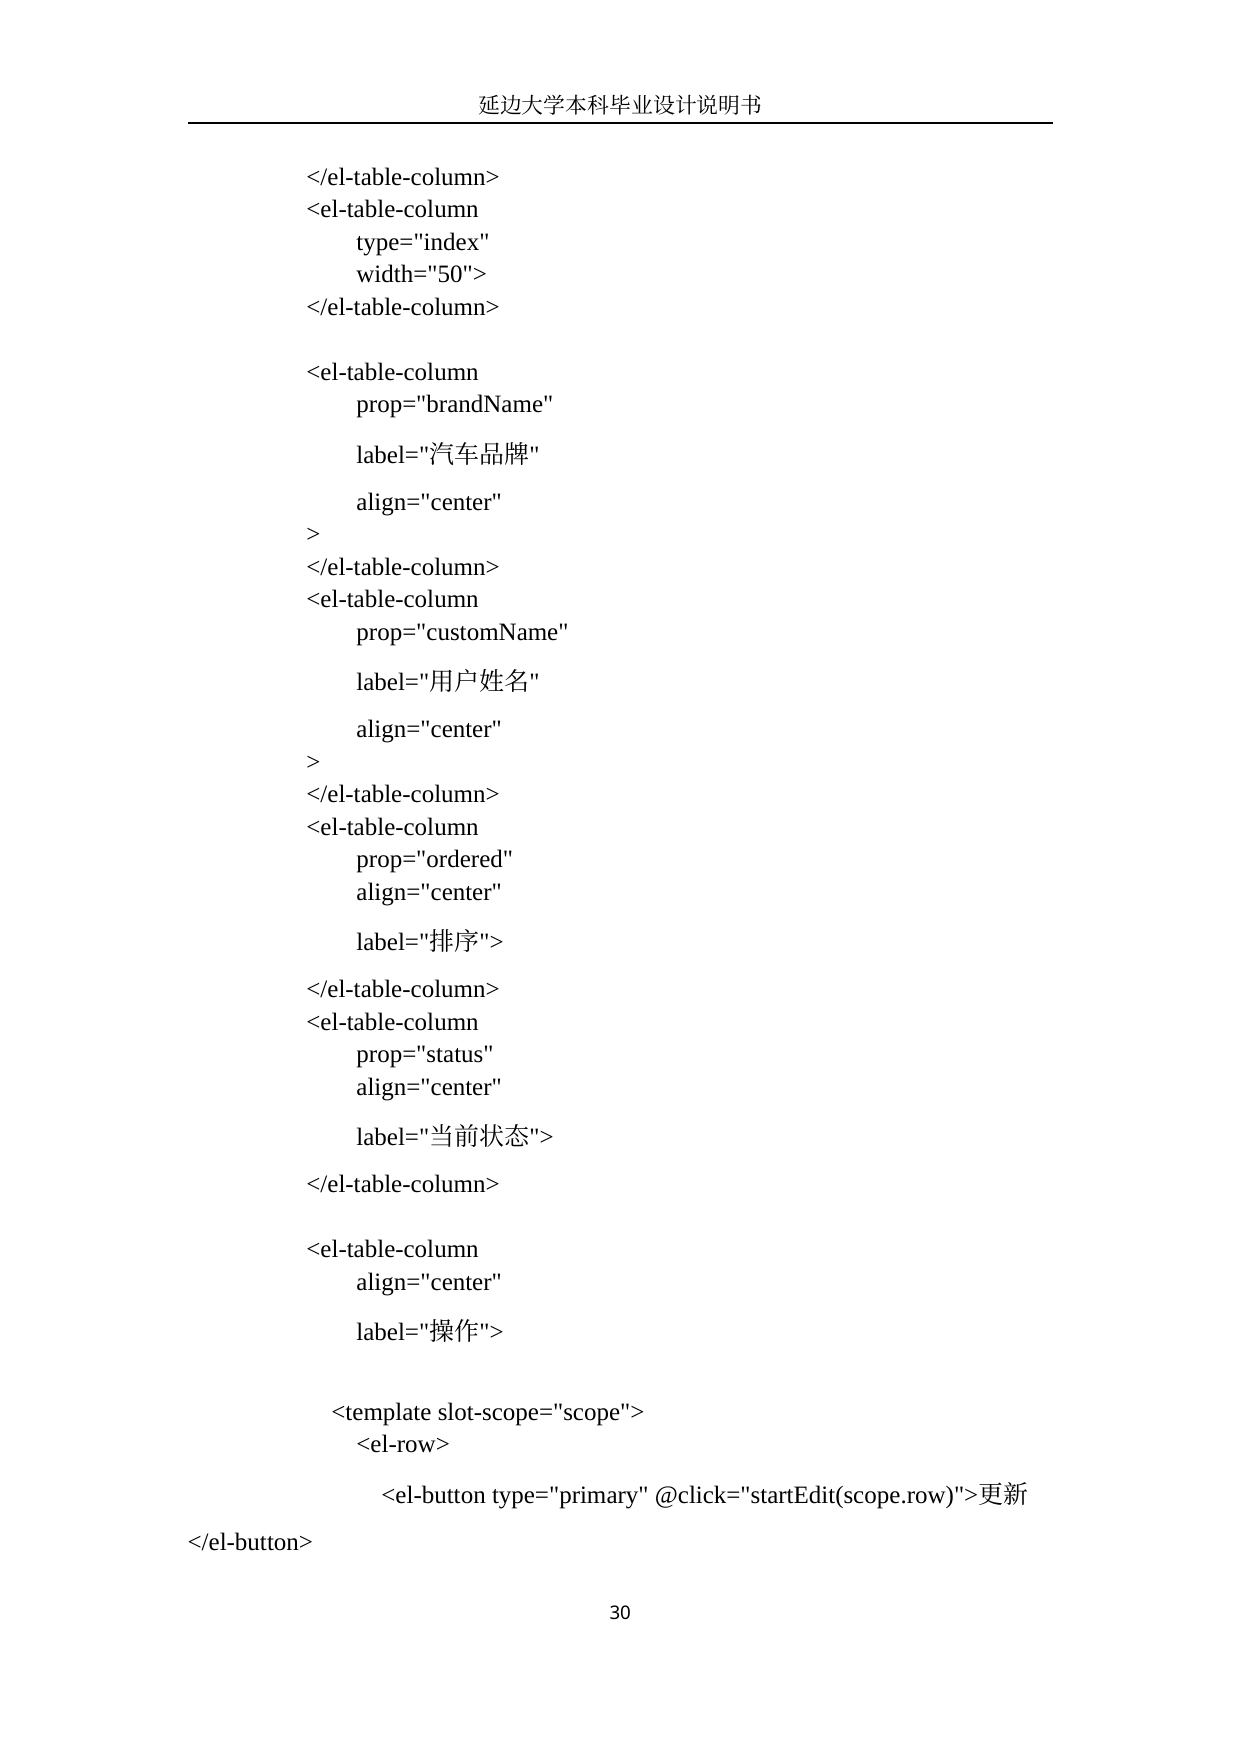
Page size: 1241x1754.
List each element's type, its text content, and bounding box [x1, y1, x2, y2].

text <template slot-scope="scope"> [187, 1395, 1053, 1427]
text prop="status" [187, 1037, 1053, 1070]
text <el-table-column [187, 355, 1053, 387]
text prop="brandName" [187, 387, 1053, 420]
text type="index" [187, 225, 1053, 257]
text </el-table-column> [187, 972, 1053, 1005]
text align="center" [187, 1070, 1053, 1102]
text > [187, 517, 1053, 550]
text align="center" [187, 712, 1053, 745]
text </el-table-column> [187, 290, 1053, 322]
text <el-table-column [187, 1232, 1053, 1265]
text </el-table-column> [187, 777, 1053, 810]
text width="50"> [187, 257, 1053, 290]
text </el-table-column> [187, 1167, 1053, 1200]
text label="汽车品牌" [187, 420, 1053, 485]
text <el-table-column [187, 192, 1053, 225]
text <el-row> [187, 1427, 1053, 1460]
text align="center" [187, 875, 1053, 907]
text align="center" [187, 485, 1053, 517]
text <el-button type="primary" @click="startEdit(scope.row)">更新</el-button> [187, 1460, 1053, 1557]
text </el-table-column> [187, 550, 1053, 582]
text </el-table-column> [187, 160, 1053, 192]
text <el-table-column [187, 810, 1053, 842]
text prop="ordered" [187, 842, 1053, 875]
text <el-table-column [187, 582, 1053, 615]
text align="center" [187, 1265, 1053, 1297]
text label="当前状态"> [187, 1102, 1053, 1167]
text label="用户姓名" [187, 647, 1053, 712]
text <el-table-column [187, 1005, 1053, 1037]
text prop="customName" [187, 615, 1053, 647]
text label="排序"> [187, 907, 1053, 972]
text label="操作"> [187, 1297, 1053, 1362]
text > [187, 745, 1053, 777]
